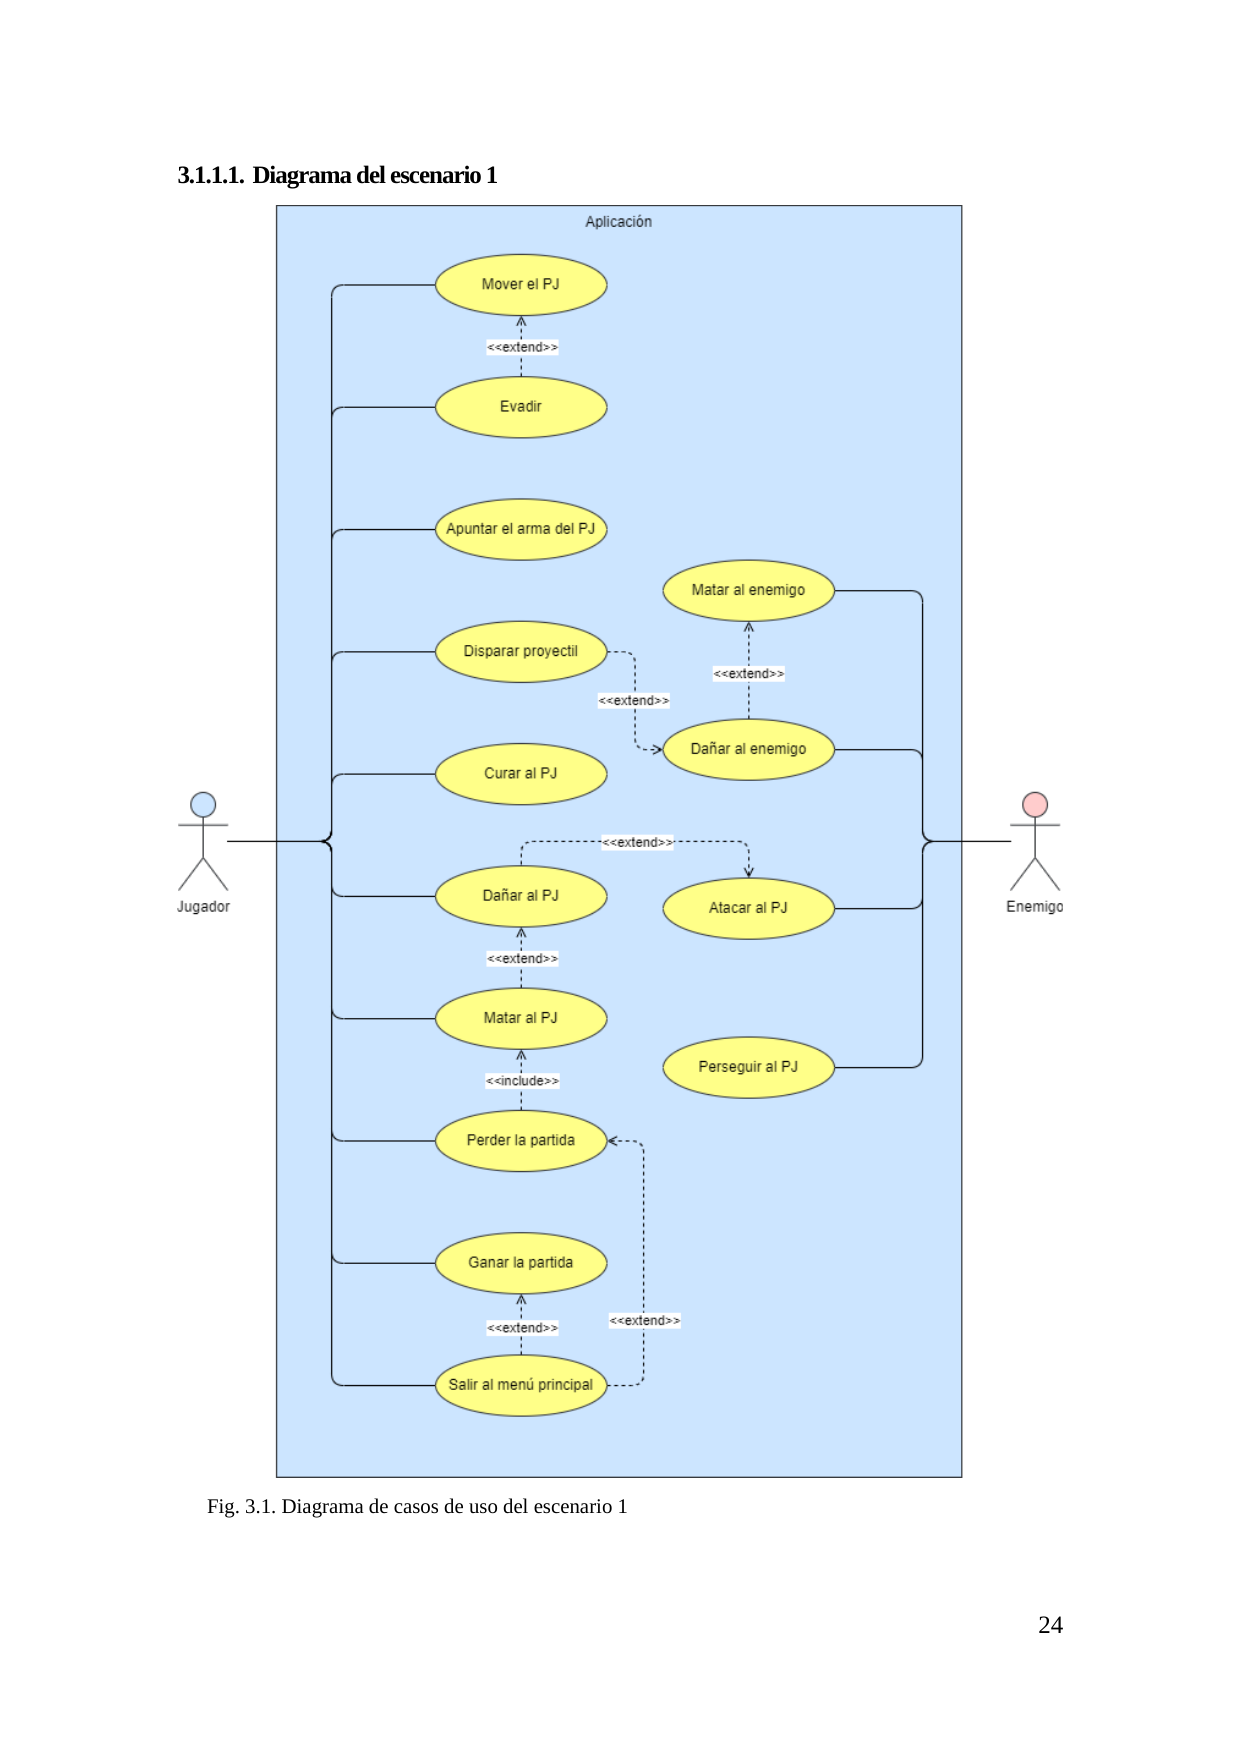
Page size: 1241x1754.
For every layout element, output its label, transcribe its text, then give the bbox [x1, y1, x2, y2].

list Diagrama del escenario 1 [177, 160, 1063, 189]
text Fig. 3.1. Diagrama de casos de uso del escenario 1 [177, 1494, 1063, 1518]
picture [177, 205, 1063, 1478]
